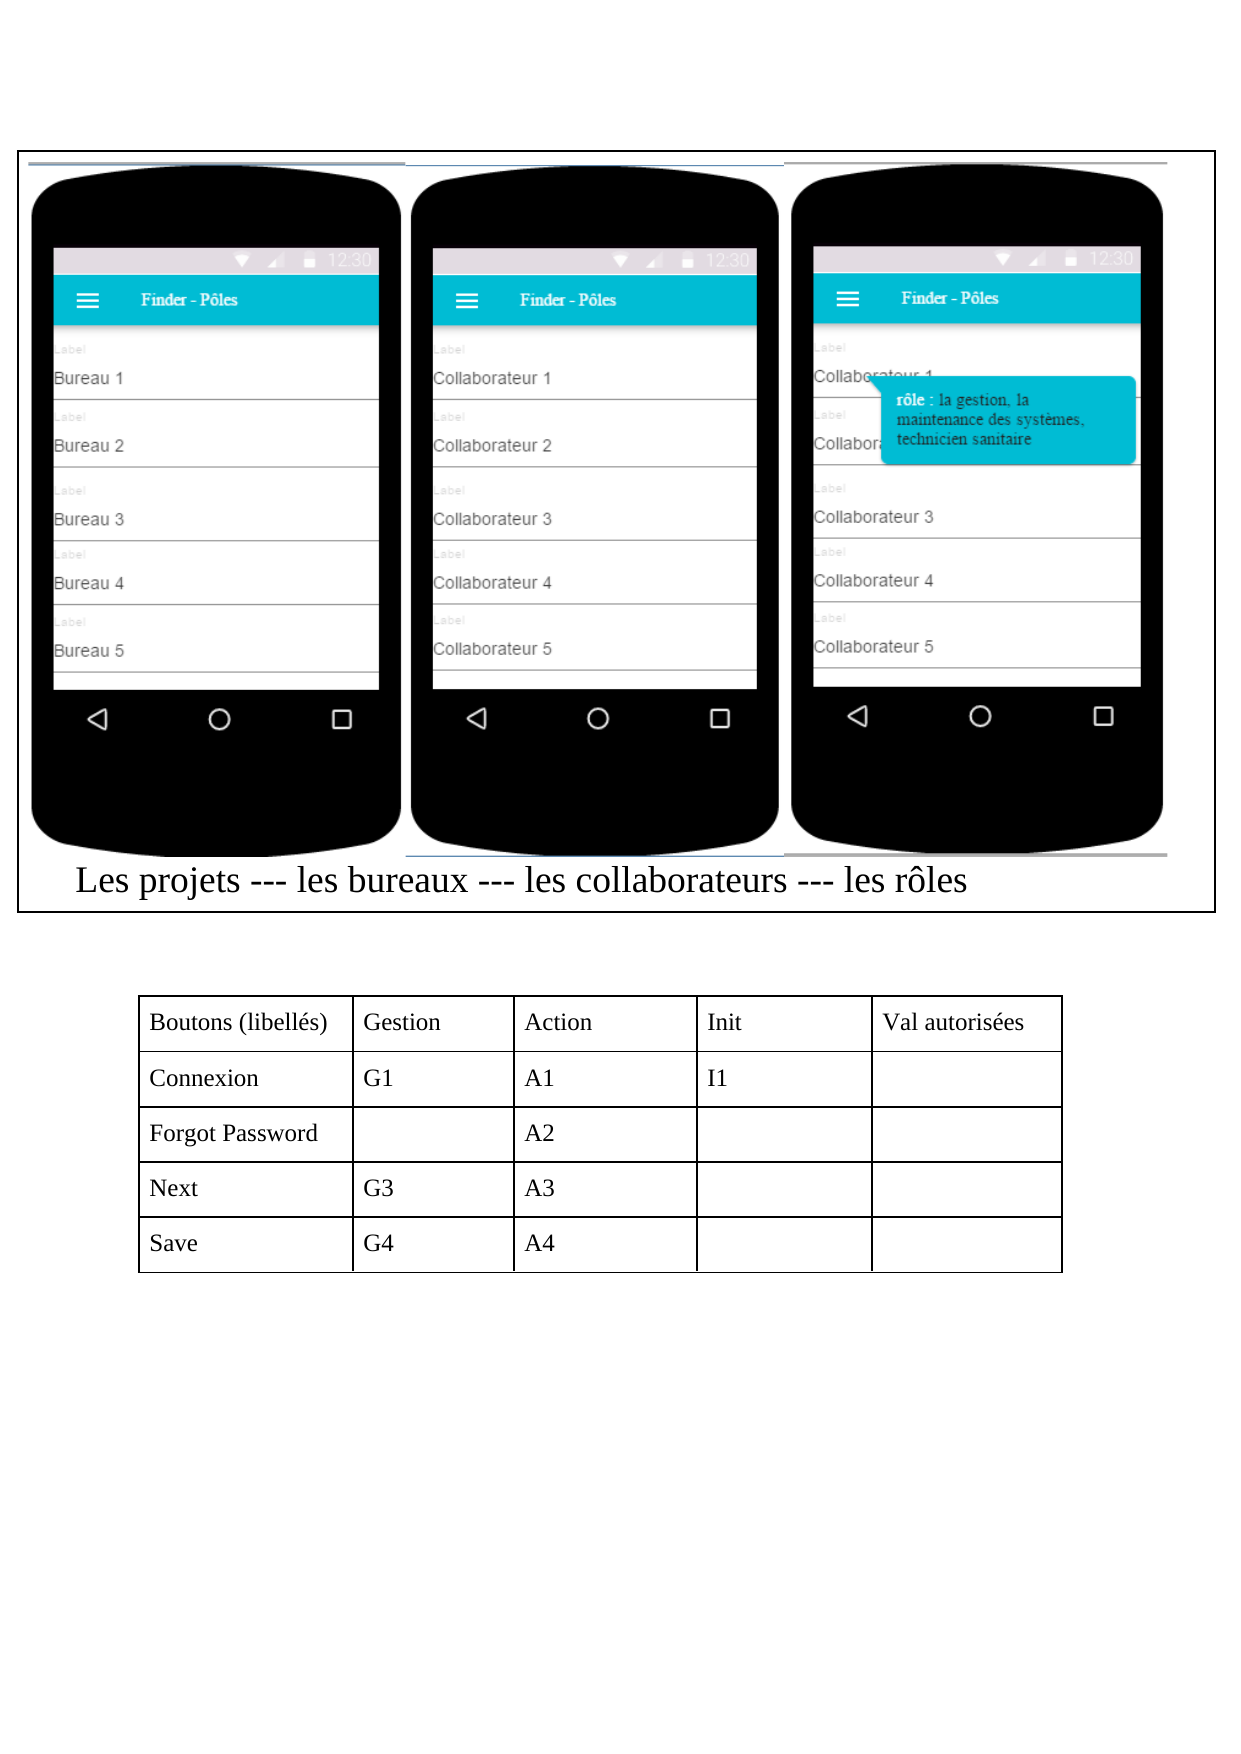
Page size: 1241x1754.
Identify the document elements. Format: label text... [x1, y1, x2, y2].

table_cell [873, 1108, 1061, 1161]
table_cell [698, 1218, 871, 1271]
table_cell G1 [354, 1052, 513, 1106]
table_cell Save [140, 1218, 352, 1271]
table_cell Forgot Password [140, 1108, 352, 1161]
table_header Boutons (libellés) [140, 997, 352, 1051]
table_header Action [515, 997, 696, 1051]
table_cell [698, 1163, 871, 1216]
table_cell [873, 1218, 1061, 1271]
table_header Gestion [354, 997, 513, 1051]
picture [28, 162, 1168, 857]
table_cell A4 [515, 1218, 696, 1271]
table_cell [698, 1108, 871, 1161]
table_cell [873, 1163, 1061, 1216]
table_cell I1 [698, 1052, 871, 1106]
table_cell A1 [515, 1052, 696, 1106]
table_cell A3 [515, 1163, 696, 1216]
table_cell Connexion [140, 1052, 352, 1106]
table_cell A2 [515, 1108, 696, 1161]
table_header Val autorisées [873, 997, 1061, 1051]
table_header Init [698, 997, 871, 1051]
table_cell G3 [354, 1163, 513, 1216]
table_cell [873, 1052, 1061, 1106]
table_cell [354, 1108, 513, 1161]
table_cell Les projets --- les bureaux --- les collaborateurs --- les rôles [19, 152, 1214, 911]
table_cell G4 [354, 1218, 513, 1271]
table_cell Next [140, 1163, 352, 1216]
